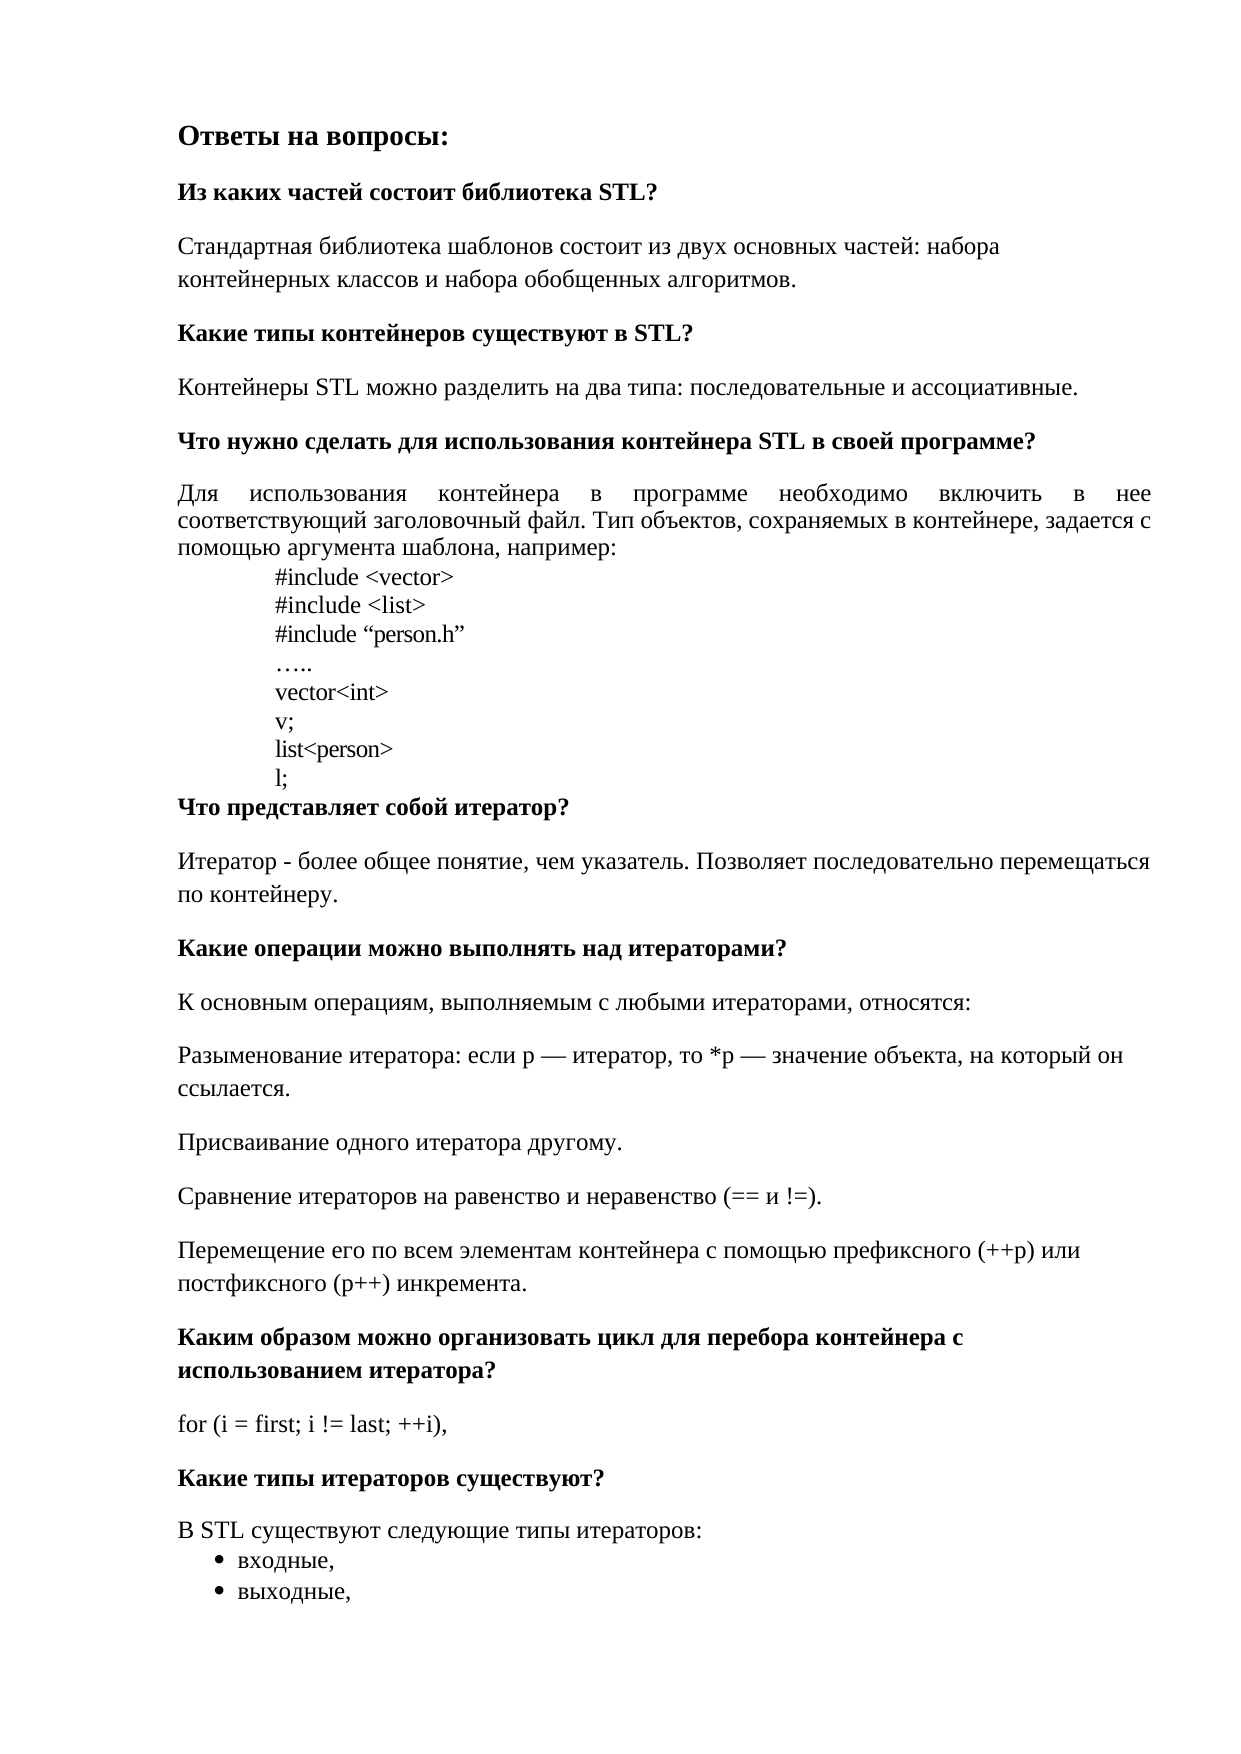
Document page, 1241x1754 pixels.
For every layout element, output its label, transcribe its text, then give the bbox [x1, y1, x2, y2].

text Контейнеры STL можно разделить на два типа: последовательные и ассоциативные. [177, 372, 1152, 401]
text Сравнение итераторов на равенство и неравенство (== и !=). [177, 1181, 1152, 1210]
text Что нужно сделать для использования контейнера STL в своей программе? [177, 426, 1152, 455]
text Каким образом можно организовать цикл для перебора контейнера с использованием итератора? [177, 1322, 1152, 1384]
text ….. vector<int> v; list<person> l; [275, 648, 401, 792]
text Разыменование итератора: если р — итератор, то *р — значение объекта, на который он ссылается. [177, 1040, 1152, 1102]
text Из каких частей состоит библиотека STL? [177, 177, 1152, 206]
text Для использования контейнера в программе необходимо включить в нее соответствующий заголовочный файл. Тип объектов, сохраняемых в контейнере, задается с помощью аргумента шаблона, например: [177, 480, 1152, 560]
text Ответы на вопросы: [177, 118, 1152, 152]
list выходные, [215, 1575, 1152, 1606]
text Какие типы контейнеров существуют в STL? [177, 318, 1152, 347]
text Стандартная библиотека шаблонов состоит из двух основных частей: набора контейнерных классов и набора обобщенных алгоритмов. [177, 231, 1152, 293]
text Перемещение его по всем элементам контейнера с помощью префиксного (++р) или постфиксного (р++) инкремента. [177, 1235, 1152, 1297]
text Что представляет собой итератор? [177, 792, 1152, 821]
text Итератор - более общее понятие, чем указатель. Позволяет последовательно перемещаться по контейнеру. [177, 846, 1152, 908]
text #include <vector> #include <list> #include “person.h” [275, 562, 497, 648]
text for (i = first; i != last; ++i), [177, 1409, 1152, 1437]
text Присваивание одного итератора другому. [177, 1127, 1152, 1156]
list входные, [215, 1544, 1152, 1575]
text Какие типы итераторов существуют? [177, 1463, 1152, 1491]
text В STL существуют следующие типы итераторов: [177, 1516, 1152, 1544]
text Какие операции можно выполнять над итераторами? [177, 933, 1152, 961]
text К основным операциям, выполняемым с любыми итераторами, относятся: [177, 987, 1152, 1015]
